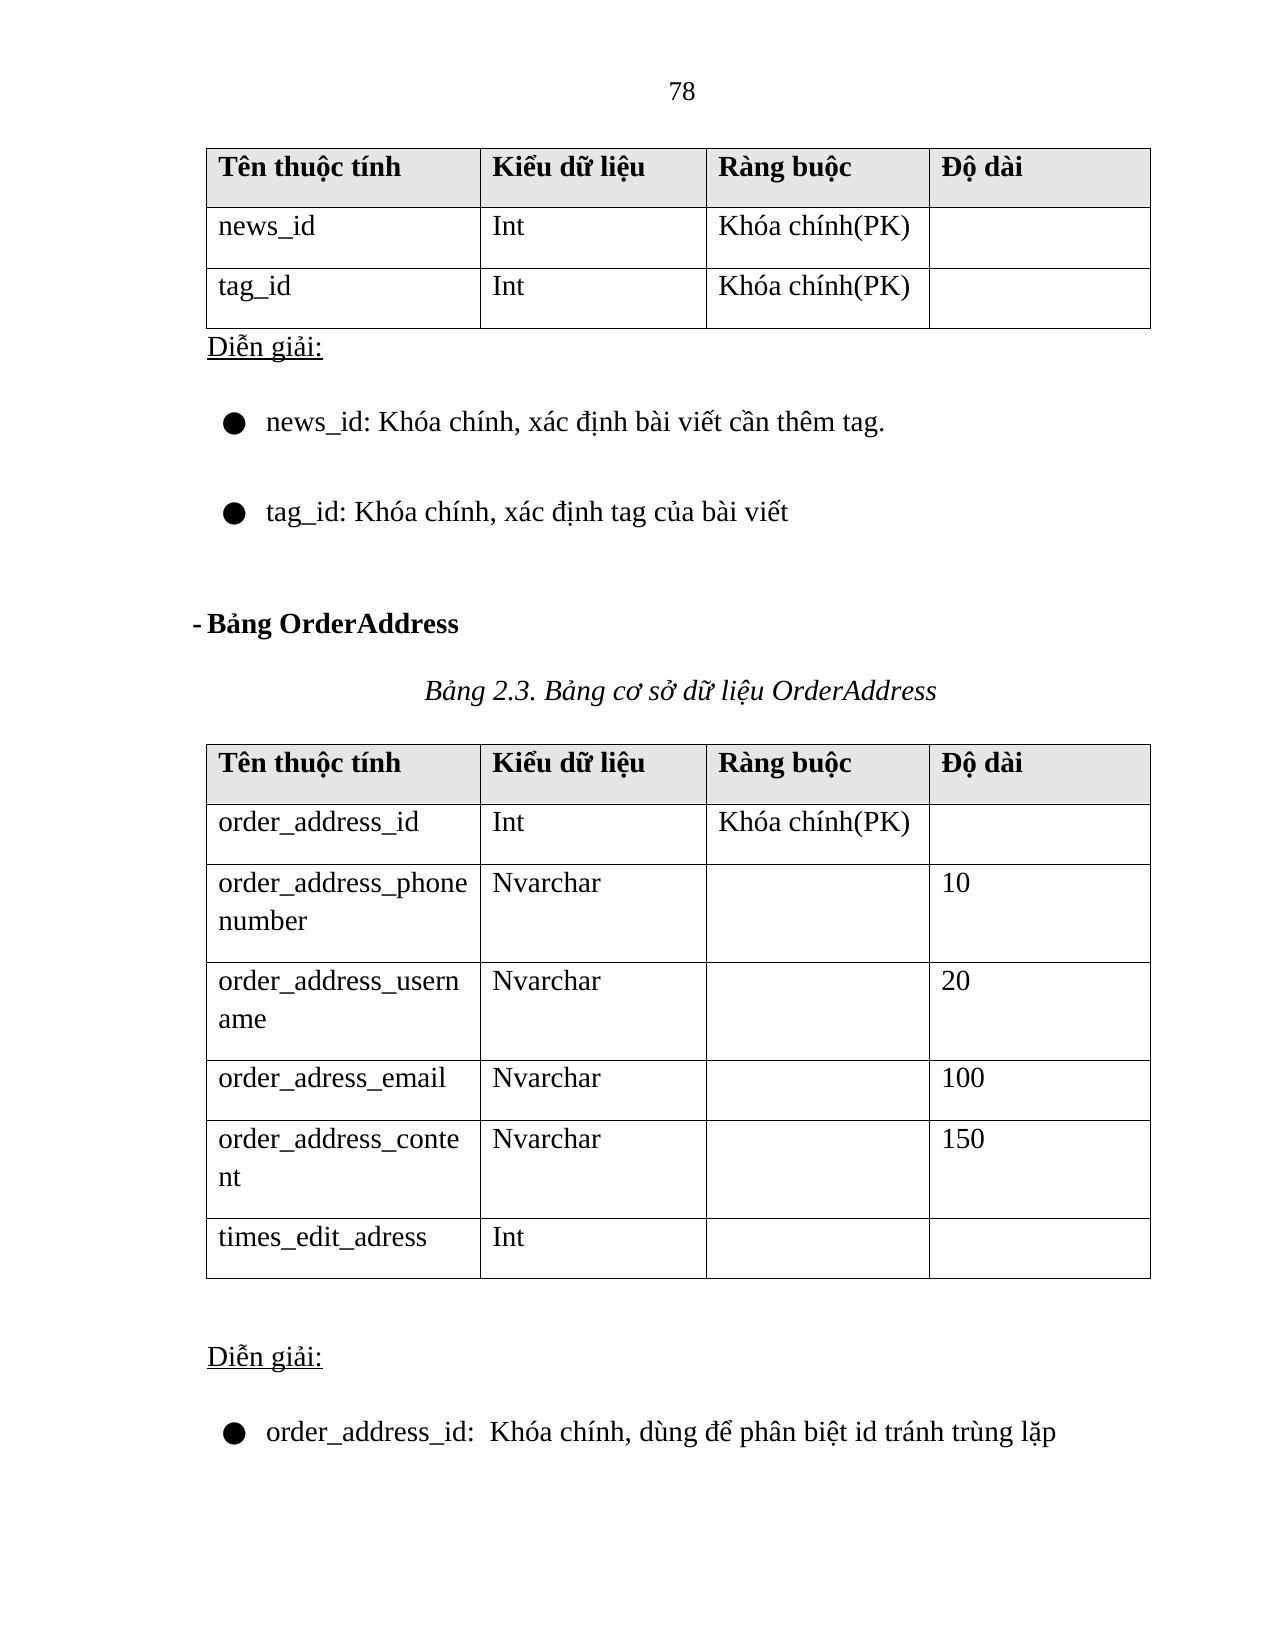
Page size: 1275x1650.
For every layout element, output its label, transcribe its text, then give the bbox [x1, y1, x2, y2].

table_cell tag_id [207, 269, 480, 328]
table_cell Nvarchar [481, 1121, 706, 1218]
table_cell 100 [930, 1061, 1150, 1120]
table_header Ràng buộc [707, 745, 929, 803]
table_cell [707, 963, 929, 1059]
table_cell Int [481, 1219, 706, 1278]
table_header Tên thuộc tính [207, 149, 480, 207]
table_cell [930, 805, 1150, 864]
table_header Tên thuộc tính [207, 745, 480, 803]
table_cell Int [481, 208, 706, 267]
table_cell [707, 865, 929, 962]
table_cell order_address_content [207, 1121, 480, 1218]
text Diễn giải: [207, 1339, 1157, 1372]
list Bảng OrderAddress [192, 606, 1157, 640]
table_cell Khóa chính(PK) [707, 805, 929, 864]
table_cell Int [481, 269, 706, 328]
table_cell order_address_phonenumber [207, 865, 480, 962]
table_cell [930, 208, 1150, 267]
list news_id: Khóa chính, xác định bài viết cần thêm tag. [221, 388, 1157, 448]
table_cell Nvarchar [481, 1061, 706, 1120]
table_cell 20 [930, 963, 1150, 1059]
table_cell [707, 1121, 929, 1218]
table_header Độ dài [930, 149, 1150, 207]
table_cell Khóa chính(PK) [707, 269, 929, 328]
table_header Kiểu dữ liệu [481, 149, 706, 207]
list tag_id: Khóa chính, xác định tag của bài viết [221, 478, 1157, 538]
table_cell [930, 269, 1150, 328]
table_cell Nvarchar [481, 963, 706, 1059]
table_cell [707, 1219, 929, 1278]
table_cell [930, 1219, 1150, 1278]
table_cell 10 [930, 865, 1150, 962]
table_cell times_edit_adress [207, 1219, 480, 1278]
table_cell 150 [930, 1121, 1150, 1218]
table_cell order_adress_email [207, 1061, 480, 1120]
table_cell news_id [207, 208, 480, 267]
table_cell [707, 1061, 929, 1120]
table_header Ràng buộc [707, 149, 929, 207]
table_cell order_address_id [207, 805, 480, 864]
table_header Độ dài [930, 745, 1150, 803]
table_cell Int [481, 805, 706, 864]
text Diễn giải: [207, 329, 1157, 362]
list order_address_id: Khóa chính, dùng để phân biệt id tránh trùng lặp [221, 1398, 1157, 1458]
table_cell Khóa chính(PK) [707, 208, 929, 267]
table_cell order_address_username [207, 963, 480, 1059]
table_cell Nvarchar [481, 865, 706, 962]
table_header Kiểu dữ liệu [481, 745, 706, 803]
